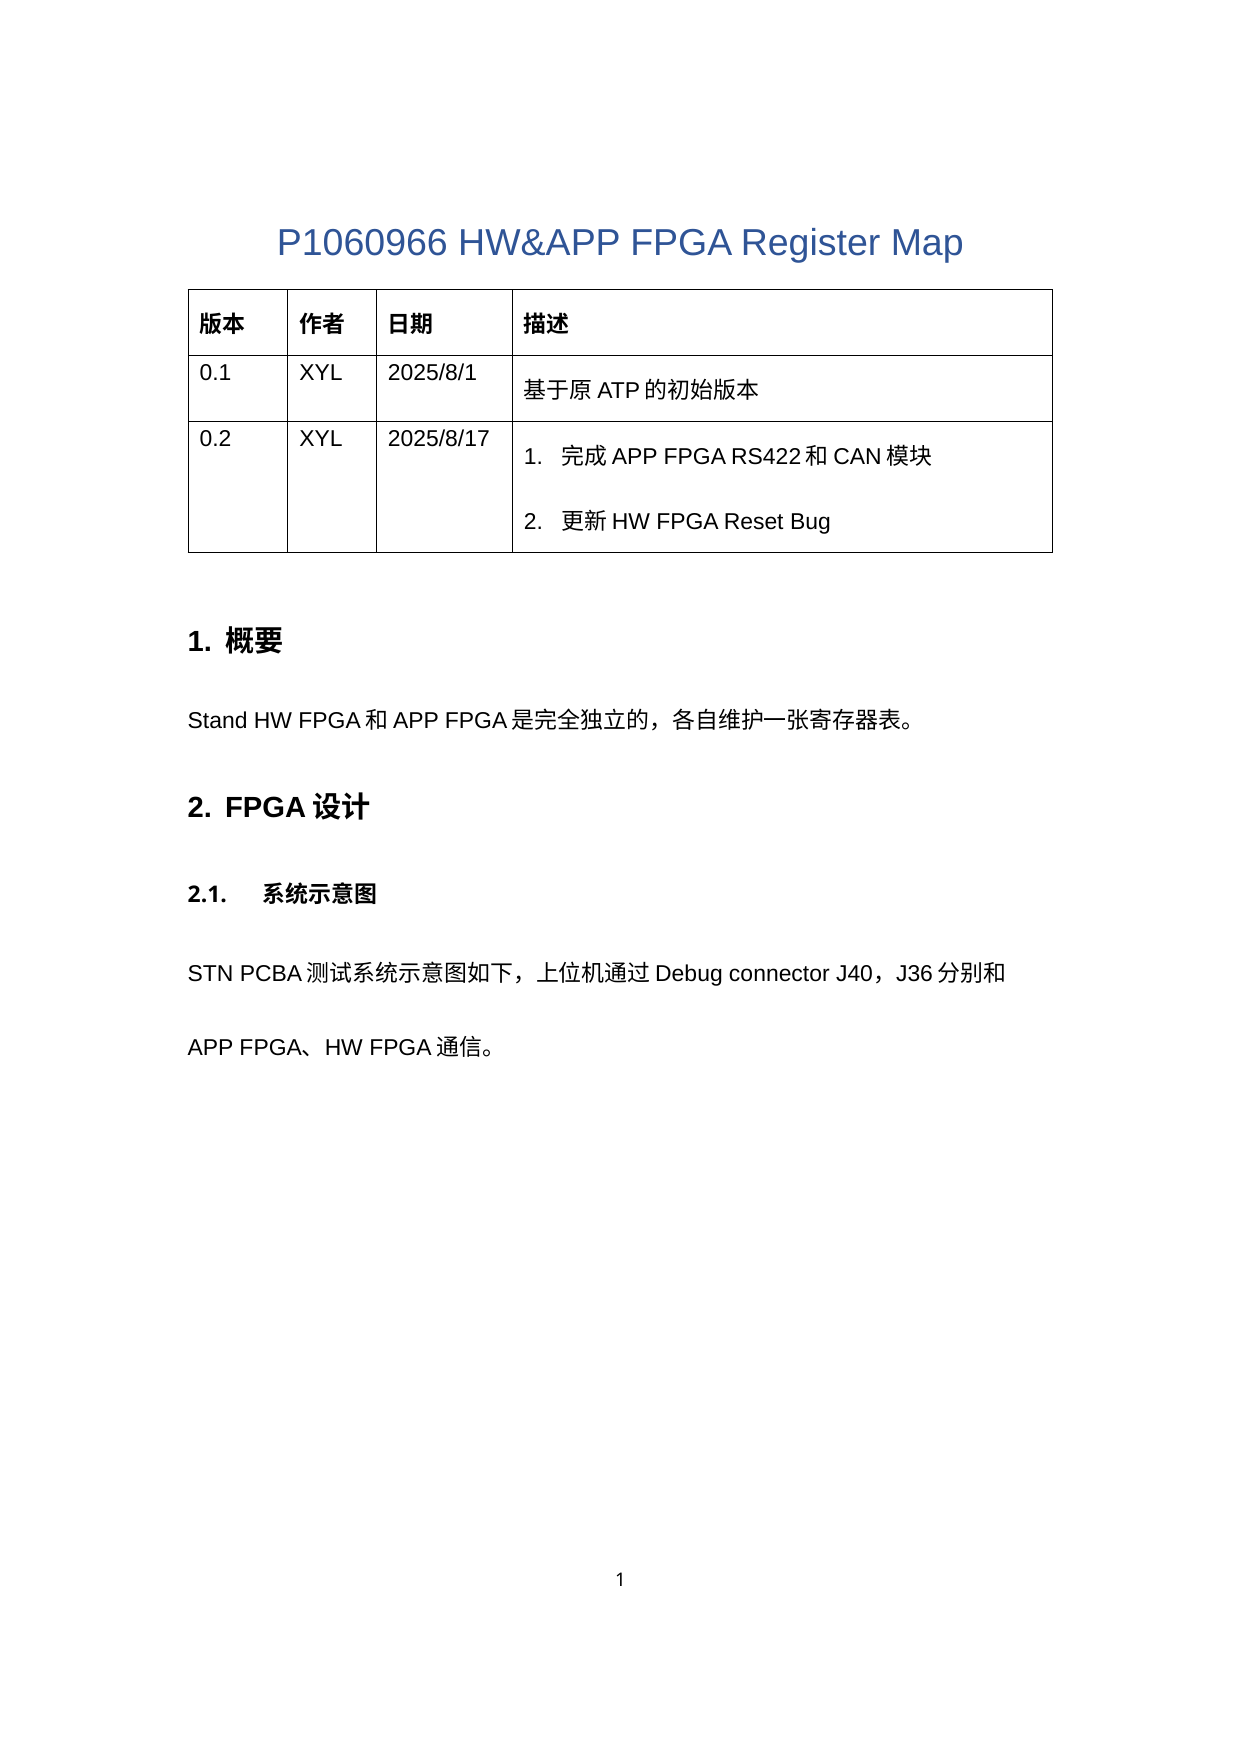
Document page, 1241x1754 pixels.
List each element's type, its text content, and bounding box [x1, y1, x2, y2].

table_header 描述 [513, 290, 1052, 355]
table_header 作者 [288, 290, 376, 355]
table_header 日期 [377, 290, 512, 355]
table_header 版本 [189, 290, 287, 355]
table_cell 基于原ATP的初始版本 [513, 356, 1052, 421]
table_cell 0.2 [189, 422, 287, 552]
text STN PCBA测试系统示意图如下，上位机通过Debug connector J40，J36分别和APP FPGA、HW FPGA通信。 [187, 939, 1053, 1078]
subtitle FPGA设计 [187, 772, 1053, 837]
table_cell XYL [288, 356, 376, 421]
table_cell 完成APP FPGA RS422和CAN模块 更新HW FPGA Reset Bug [513, 422, 1052, 552]
subtitle 系统示意图 [187, 860, 1053, 925]
subtitle P1060966 HW&APP FPGA Register Map [187, 209, 1053, 274]
text Stand HW FPGA和APP FPGA是完全独立的，各自维护一张寄存器表。 [187, 686, 1053, 751]
table_cell XYL [288, 422, 376, 552]
table_cell 0.1 [189, 356, 287, 421]
table_cell 2025/8/1 [377, 356, 512, 421]
subtitle 概要 [187, 606, 1053, 671]
table_cell 2025/8/17 [377, 422, 512, 552]
